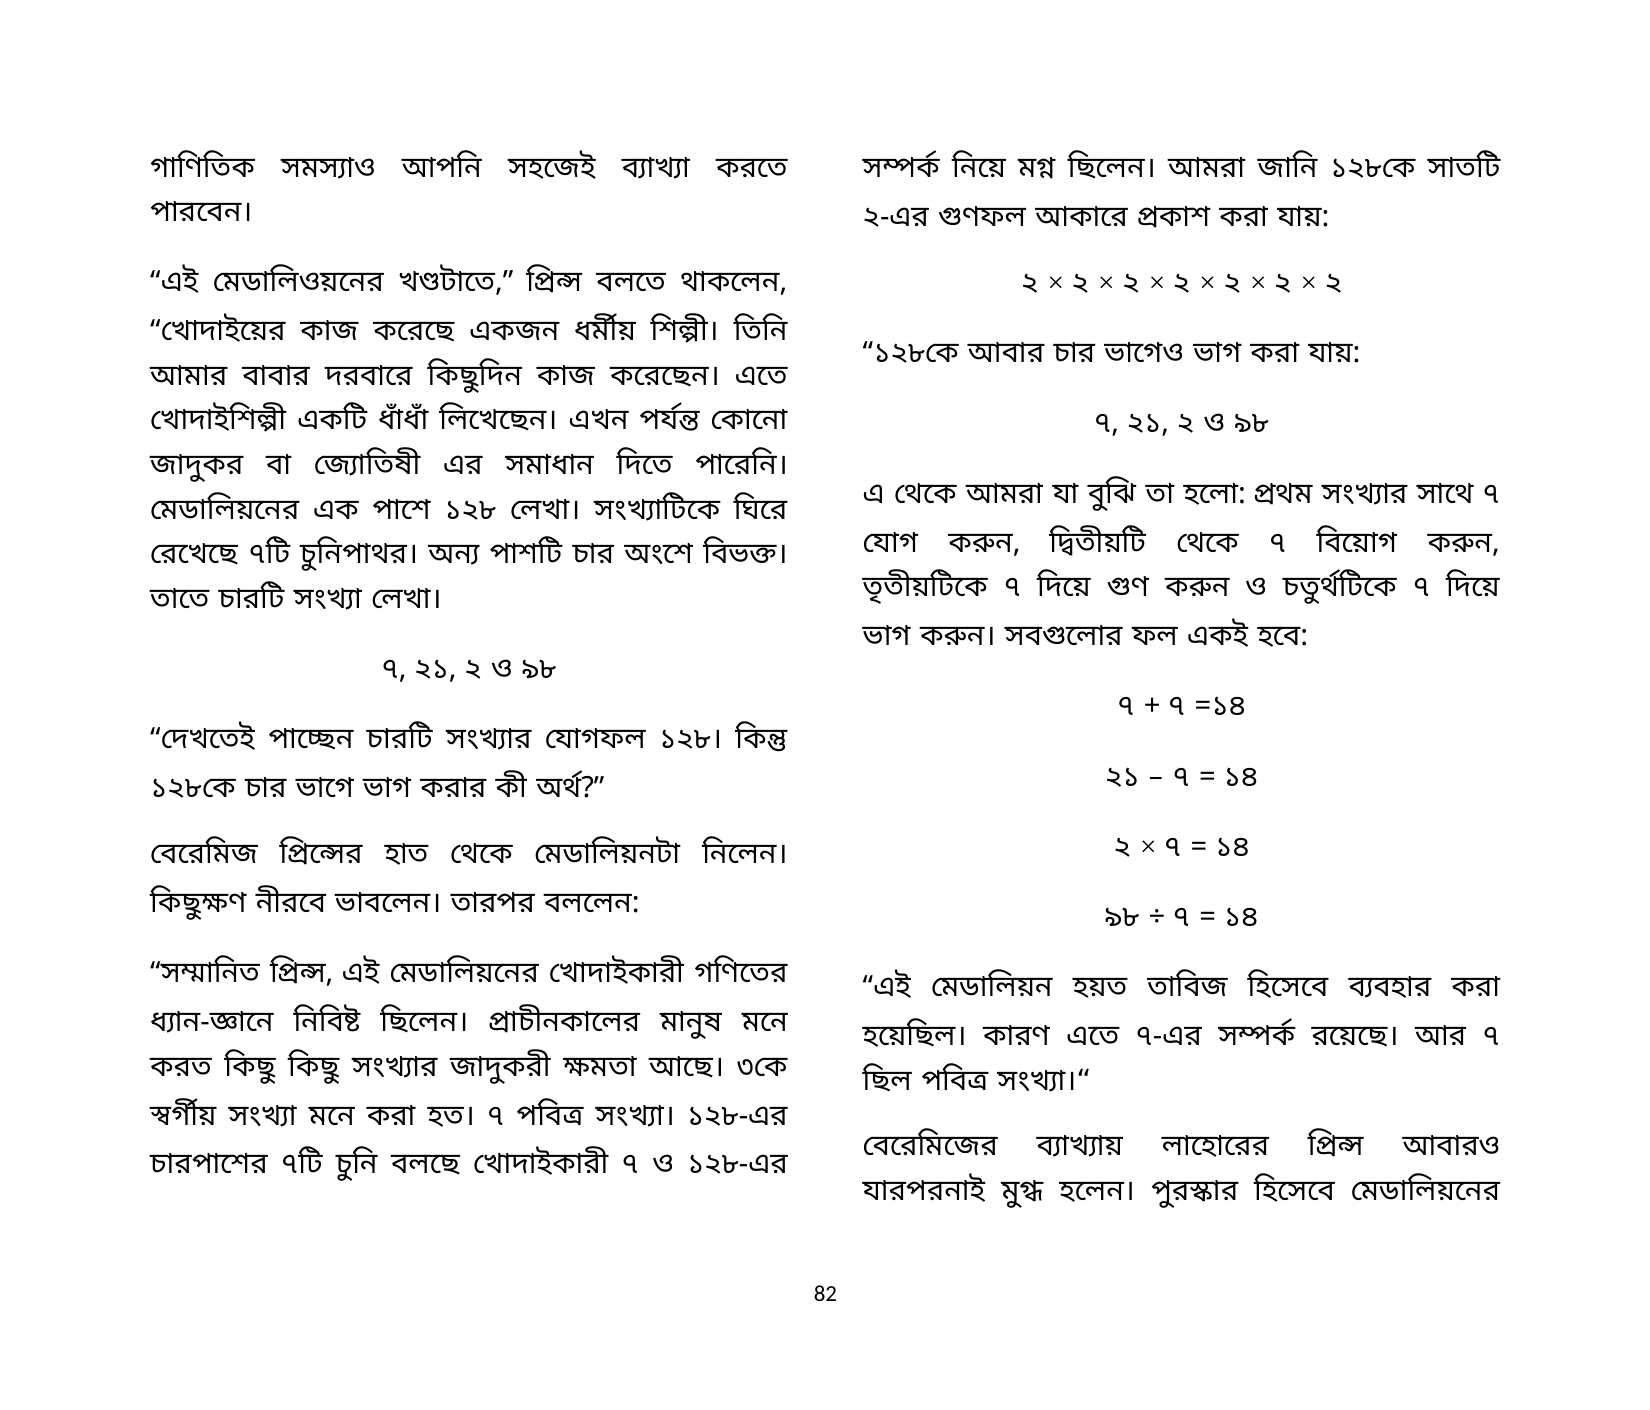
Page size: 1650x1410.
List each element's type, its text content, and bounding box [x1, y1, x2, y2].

text “এই মেডালিওয়নের খণ্ডটাতে,” প্রিন্স বলতে থাকলেন, “খোদাইয়ের কাজ করেছে একজন ধর্মীয় শিল্পী। তিনি আমার বাবার দরবারে কিছুদিন কাজ করেছেন। এতে খোদাইশিল্পী একটি ধাঁধাঁ লিখেছেন। এখন পর্যন্ত কোনো জাদুকর বা জ্যোতিষী এর সমাধান দিতে পারেনি। মেডালিয়নের এক পাশে ১২৮ লেখা। সংখ্যাটিকে ঘিরে রেখেছে ৭টি চুনিপাথর। অন্য পাশটি চার অংশে বিভক্ত। তাতে চারটি সংখ্যা লেখা। [150, 260, 787, 620]
text ৯৮ ÷ ৭ = ১৪ [862, 895, 1500, 938]
text “সম্মানিত প্রিন্স, এই মেডালিয়নের খোদাইকারী গণিতের ধ্যান-জ্ঞানে নিবিষ্ট ছিলেন। প্রাচীনকালের মানুষ মনে করত কিছু কিছু সংখ্যার জাদুকরী ক্ষমতা আছে। ৩কে স্বর্গীয় সংখ্যা মনে করা হত। ৭ পবিত্র সংখ্যা। ১২৮-এর চারপাশের ৭টি চুনি বলছে খোদাইকারী ৭ ও ১২৮-এর সম্পর্ক নিয়ে মগ্ন ছিলেন। আমরা জানি ১২৮কে সাতটি ২-এর গুণফল আকারে প্রকাশ করা যায়: [150, 951, 787, 1186]
text এ থেকে আমরা যা বুঝি তা হলো: প্রথম সংখ্যার সাথে ৭ যোগ করুন, দ্বিতীয়টি থেকে ৭ বিয়োগ করুন, তৃতীয়টিকে ৭ দিয়ে গুণ করুন ও চতুর্থটিকে ৭ দিয়ে ভাগ করুন। সবগুলোর ফল একই হবে: [862, 472, 1500, 657]
text ২ × ৭ = ১৪ [862, 825, 1500, 868]
text ২১ – ৭ = ১৪ [862, 755, 1500, 798]
text “এই মেডালিয়ন হয়ত তাবিজ হিসেবে ব্যবহার করা হয়েছিল। কারণ এতে ৭-এর সম্পর্ক রয়েছে। আর ৭ ছিল পবিত্র সংখ্যা।“ [862, 966, 1500, 1102]
text “দেখতেই পাচ্ছেন চারটি সংখ্যার যোগফল ১২৮। কিন্তু ১২৮কে চার ভাগে ভাগ করার কী অর্থ?” [150, 717, 787, 809]
text “সম্মানিত প্রিন্স, এই মেডালিয়নের খোদাইকারী গণিতের ধ্যান-জ্ঞানে নিবিষ্ট ছিলেন। প্রাচীনকালের মানুষ মনে করত কিছু কিছু সংখ্যার জাদুকরী ক্ষমতা আছে। ৩কে স্বর্গীয় সংখ্যা মনে করা হত। ৭ পবিত্র সংখ্যা। ১২৮-এর চারপাশের ৭টি চুনি বলছে খোদাইকারী ৭ ও ১২৮-এর সম্পর্ক নিয়ে মগ্ন ছিলেন। আমরা জানি ১২৮কে সাতটি ২-এর গুণফল আকারে প্রকাশ করা যায়: [862, 150, 1500, 238]
text ২ × ২ × ২ × ২ × ২ × ২ × ২ [862, 265, 1500, 304]
text ৭, ২১, ২ ও ৯৮ [862, 402, 1500, 445]
text বেরেমিজ প্রিন্সের হাত থেকে মেডালিয়নটা নিলেন। কিছুক্ষণ নীরবে ভাবলেন। তারপর বললেন: [150, 836, 787, 924]
text ৭, ২১, ২ ও ৯৮ [150, 647, 787, 690]
text ৭ + ৭ =১৪ [862, 685, 1500, 728]
text “১২৮কে আবার চার ভাগেও ভাগ করা যায়: [862, 331, 1500, 374]
